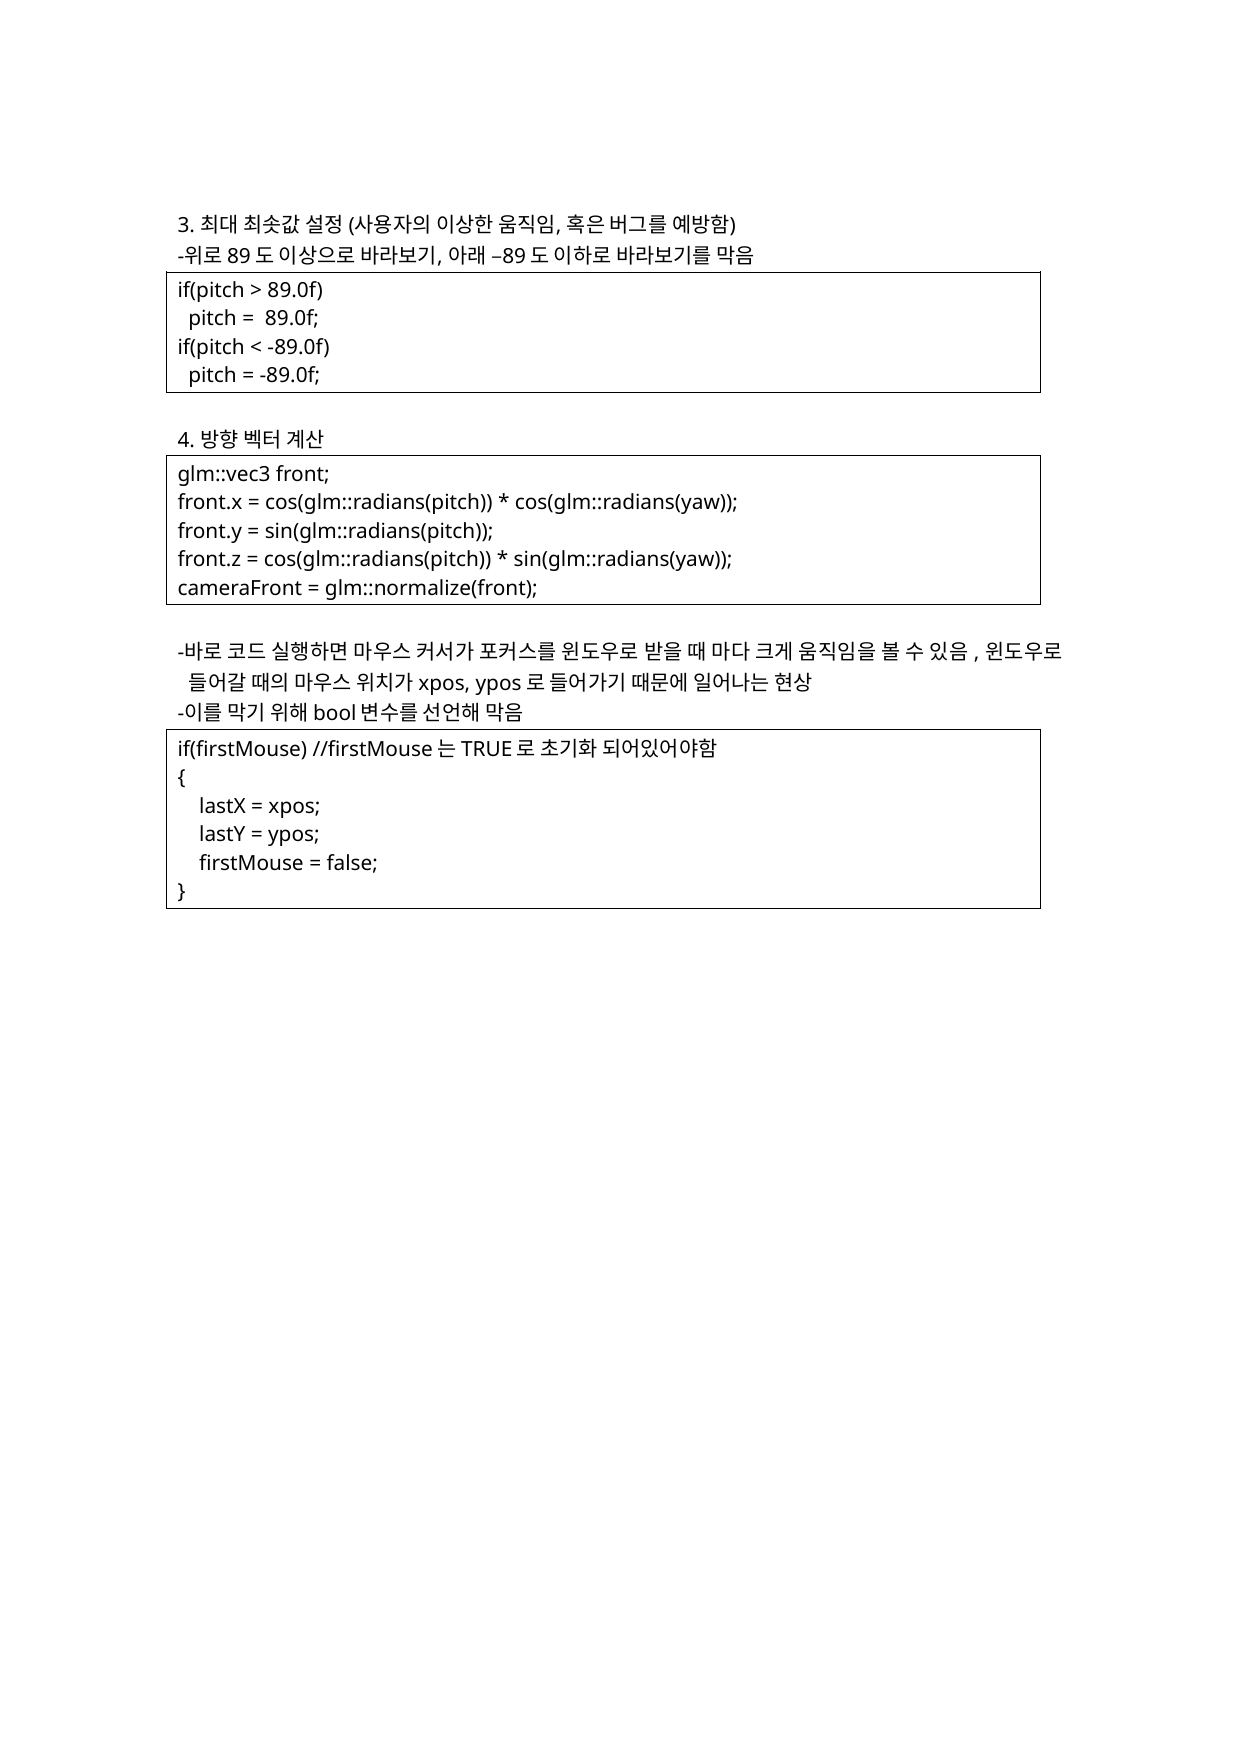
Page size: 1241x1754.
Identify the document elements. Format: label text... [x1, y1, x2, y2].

table_header glm::vec3 front; front.x = cos(glm::radians(pitch)) * cos(glm::radians(yaw)); front.y = sin(glm::radians(pitch)); front.z = cos(glm::radians(pitch)) * sin(glm::radians(yaw)); cameraFront = glm::normalize(front); [167, 456, 1040, 604]
text -이를 막기 위해 bool변수를 선언해 막음 [169, 696, 1071, 728]
text -바로 코드 실행하면 마우스 커서가 포커스를 윈도우로 받을 때 마다 크게 움직임을 볼 수 있음, 윈도우로 들어갈 때의 마우스 위치가 xpos, ypos로 들어가기 때문에 일어나는 현상 [177, 635, 1063, 696]
text 3. 최대 최솟값 설정 (사용자의 이상한 움직임, 혹은 버그를 예방함) [169, 207, 1071, 239]
text -위로 89도 이상으로 바라보기, 아래 –89도 이하로 바라보기를 막음 [169, 239, 1071, 271]
text 4. 방향 벡터 계산 [169, 423, 1071, 455]
table_header if(pitch > 89.0f) pitch = 89.0f; if(pitch < -89.0f) pitch = -89.0f; [167, 273, 1040, 392]
table_header if(firstMouse) //firstMouse는 TRUE로 초기화 되어있어야함 { lastX = xpos; lastY = ypos; firstMouse = false; } [167, 730, 1040, 907]
